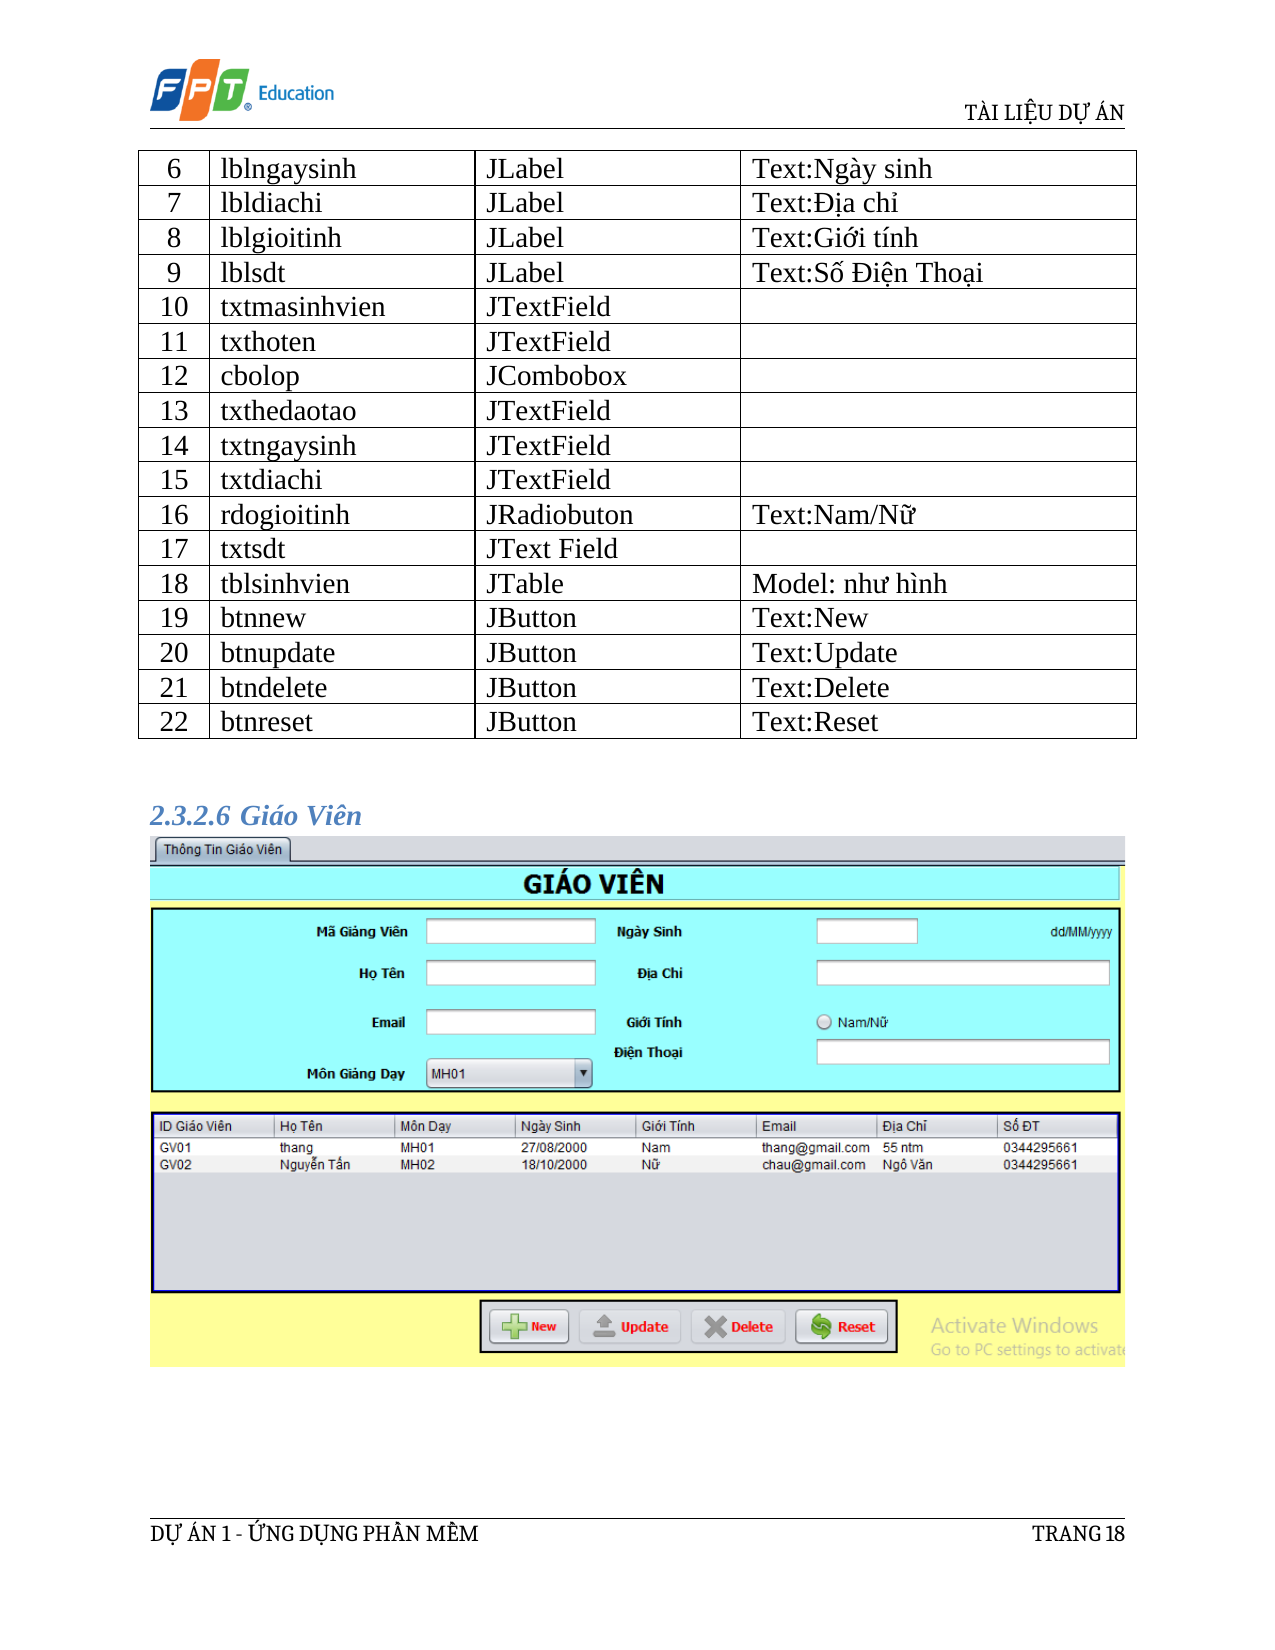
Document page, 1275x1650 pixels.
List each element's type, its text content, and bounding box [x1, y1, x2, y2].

table_cell 20 [139, 635, 209, 669]
table_cell JTextField [476, 324, 740, 357]
table_cell [741, 462, 1136, 496]
table_cell btnreset [210, 704, 474, 738]
table_cell 9 [139, 255, 209, 288]
table_cell JTable [476, 566, 740, 599]
table_cell JLabel [476, 151, 740, 184]
table_cell rdogioitinh [210, 497, 474, 530]
picture [150, 836, 1125, 1367]
table_cell lbldiachi [210, 186, 474, 219]
table_cell btndelete [210, 670, 474, 703]
table_cell [741, 393, 1136, 427]
table_cell Text:Delete [741, 670, 1136, 703]
table_cell Text:Giới tính [741, 220, 1136, 254]
table_cell Text:Ngày sinh [741, 151, 1136, 184]
table_cell JTextField [476, 393, 740, 427]
table_cell 15 [139, 462, 209, 496]
table_cell JCombobox [476, 359, 740, 392]
table_cell [741, 289, 1136, 323]
table_cell 14 [139, 428, 209, 461]
table_cell JText Field [476, 531, 740, 565]
table_cell 10 [139, 289, 209, 323]
table_cell JLabel [476, 255, 740, 288]
table_cell lblsdt [210, 255, 474, 288]
table_cell 17 [139, 531, 209, 565]
table_cell JButton [476, 601, 740, 634]
table_cell 13 [139, 393, 209, 427]
table_cell JLabel [476, 186, 740, 219]
table_cell Text:Reset [741, 704, 1136, 738]
table_cell 7 [139, 186, 209, 219]
table_cell JTextField [476, 289, 740, 323]
table_cell JButton [476, 635, 740, 669]
table_cell 22 [139, 704, 209, 738]
table_cell txthedaotao [210, 393, 474, 427]
table_cell Text:Update [741, 635, 1136, 669]
table_cell JButton [476, 670, 740, 703]
table_cell [741, 428, 1136, 461]
table_cell lblgioitinh [210, 220, 474, 254]
table_cell 21 [139, 670, 209, 703]
table_cell Text:Địa chỉ [741, 186, 1136, 219]
subtitle Giáo Viên [150, 798, 1125, 832]
table_cell JLabel [476, 220, 740, 254]
picture [150, 59, 336, 121]
table_cell JButton [476, 704, 740, 738]
table_cell 16 [139, 497, 209, 530]
table_cell btnnew [210, 601, 474, 634]
table_cell [741, 531, 1136, 565]
table_cell lblngaysinh [210, 151, 474, 184]
table_cell 12 [139, 359, 209, 392]
table_cell txtdiachi [210, 462, 474, 496]
table_cell [741, 324, 1136, 357]
table_cell Model: như hình [741, 566, 1136, 599]
table_cell JRadiobuton [476, 497, 740, 530]
table_cell cbolop [210, 359, 474, 392]
table_cell 6 [139, 151, 209, 184]
table_cell tblsinhvien [210, 566, 474, 599]
table_cell Text:New [741, 601, 1136, 634]
table_cell txtngaysinh [210, 428, 474, 461]
table_cell JTextField [476, 428, 740, 461]
table_cell 19 [139, 601, 209, 634]
table_cell 8 [139, 220, 209, 254]
table_cell [741, 359, 1136, 392]
table_cell txtmasinhvien [210, 289, 474, 323]
table_cell Text:Số Điện Thoại [741, 255, 1136, 288]
table_cell txtsdt [210, 531, 474, 565]
table_cell 11 [139, 324, 209, 357]
table_cell JTextField [476, 462, 740, 496]
table_cell txthoten [210, 324, 474, 357]
table_cell btnupdate [210, 635, 474, 669]
table_cell 18 [139, 566, 209, 599]
table_cell Text:Nam/Nữ [741, 497, 1136, 530]
